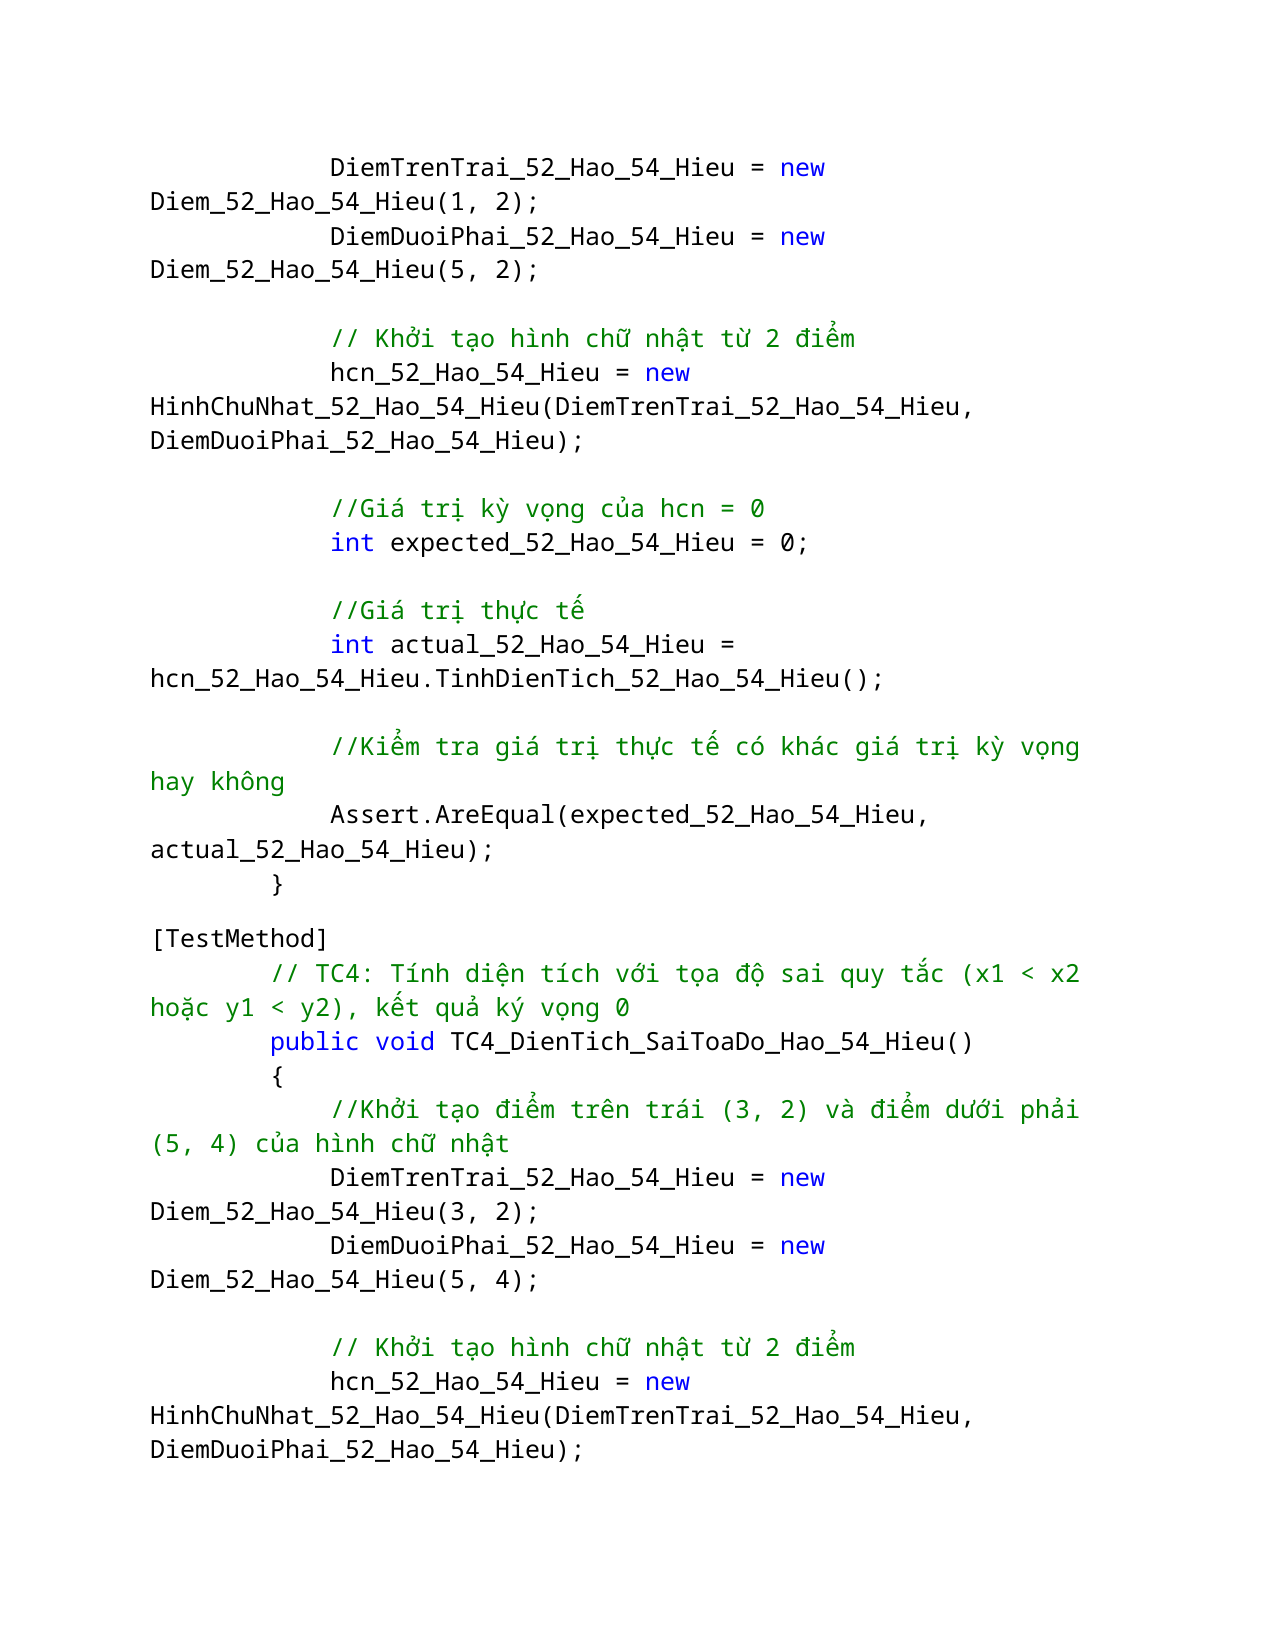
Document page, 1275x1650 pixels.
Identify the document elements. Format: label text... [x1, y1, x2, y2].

text int actual_52_Hao_54_Hieu = hcn_52_Hao_54_Hieu.TinhDienTich_52_Hao_54_Hieu(); [150, 627, 1125, 695]
text { [150, 1057, 1125, 1091]
text // Khởi tạo hình chữ nhật từ 2 điểm [150, 1330, 1125, 1364]
text public void TC4_DienTich_SaiToaDo_Hao_54_Hieu() [150, 1023, 1125, 1057]
text DiemDuoiPhai_52_Hao_54_Hieu = new Diem_52_Hao_54_Hieu(5, 4); [150, 1228, 1125, 1296]
text //Giá trị kỳ vọng của hcn = 0 [150, 491, 1125, 525]
text hcn_52_Hao_54_Hieu = new HinhChuNhat_52_Hao_54_Hieu(DiemTrenTrai_52_Hao_54_Hieu, DiemDuoiPhai_52_Hao_54_Hieu); [150, 354, 1125, 457]
text //Giá trị thực tế [150, 593, 1125, 627]
text DiemTrenTrai_52_Hao_54_Hieu = new Diem_52_Hao_54_Hieu(3, 2); [150, 1159, 1125, 1228]
text } [150, 865, 1125, 899]
text int expected_52_Hao_54_Hieu = 0; [150, 525, 1125, 559]
text DiemDuoiPhai_52_Hao_54_Hieu = new Diem_52_Hao_54_Hieu(5, 2); [150, 218, 1125, 286]
text [TestMethod] [150, 921, 1125, 955]
text DiemTrenTrai_52_Hao_54_Hieu = new Diem_52_Hao_54_Hieu(1, 2); [150, 150, 1125, 218]
text // TC4: Tính diện tích với tọa độ sai quy tắc (x1 < x2 hoặc y1 < y2), kết quả ký vọng 0 [150, 955, 1125, 1023]
text //Khởi tạo điểm trên trái (3, 2) và điểm dưới phải (5, 4) của hình chữ nhật [150, 1091, 1125, 1159]
text Assert.AreEqual(expected_52_Hao_54_Hieu, actual_52_Hao_54_Hieu); [150, 797, 1125, 865]
text hcn_52_Hao_54_Hieu = new HinhChuNhat_52_Hao_54_Hieu(DiemTrenTrai_52_Hao_54_Hieu, DiemDuoiPhai_52_Hao_54_Hieu); [150, 1364, 1125, 1466]
text // Khởi tạo hình chữ nhật từ 2 điểm [150, 320, 1125, 354]
text //Kiểm tra giá trị thực tế có khác giá trị kỳ vọng hay không [150, 729, 1125, 797]
